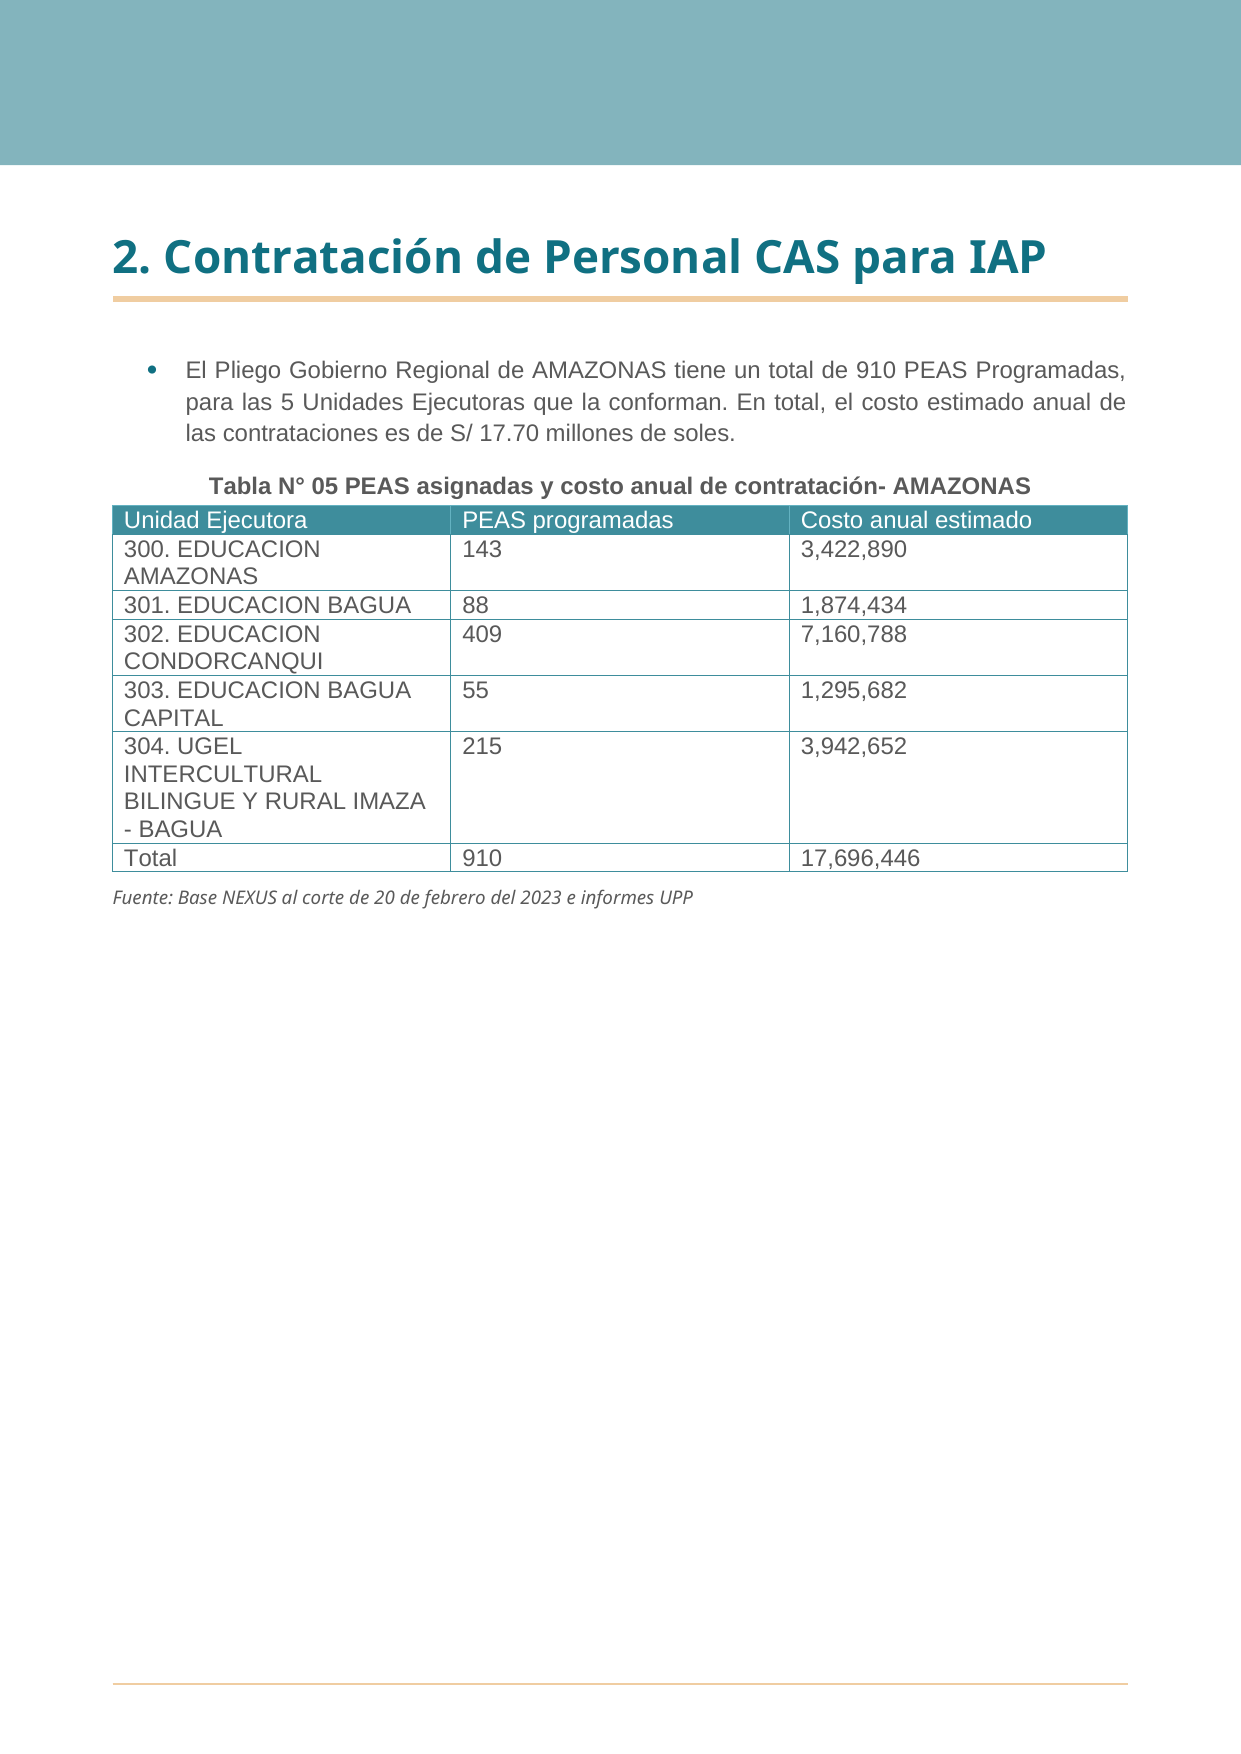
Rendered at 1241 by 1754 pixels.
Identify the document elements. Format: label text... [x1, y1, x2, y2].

table_header Unidad Ejecutora [113, 506, 450, 534]
table_cell 88 [451, 591, 789, 618]
table_header PEAS programadas [451, 506, 789, 534]
table_cell 143 [451, 535, 789, 590]
list El Pliego Gobierno Regional de AMAZONAS tiene un total de 910 PEAS Programadas, para las 5 Unidades Ejecutoras que la conforman. En total, el costo estimado anual de las contrataciones es de S/ 17.70 millones de soles. [148, 356, 1128, 447]
table_cell 409 [451, 620, 789, 675]
table_cell 304. UGEL INTERCULTURAL BILINGUE Y RURAL IMAZA - BAGUA [113, 732, 450, 842]
table_cell 1,295,682 [790, 676, 1127, 731]
table_cell 910 [451, 844, 789, 871]
table_cell 303. EDUCACION BAGUA CAPITAL [113, 676, 450, 731]
table_cell 1,874,434 [790, 591, 1127, 618]
table_cell 17,696,446 [790, 844, 1127, 871]
text Fuente: Base NEXUS al corte de 20 de febrero del 2023 e informes UPP [112, 885, 1128, 910]
table_cell 3,422,890 [790, 535, 1127, 590]
table_header Costo anual estimado [790, 506, 1127, 534]
table_cell Total [113, 844, 450, 871]
table_cell 7,160,788 [790, 620, 1127, 675]
table_cell 302. EDUCACION CONDORCANQUI [113, 620, 450, 675]
text Tabla N° 05 PEAS asignadas y costo anual de contratación- AMAZONAS [112, 472, 1128, 499]
subtitle 2. Contratación de Personal CAS para IAP [112, 225, 1128, 302]
table_cell 55 [451, 676, 789, 731]
table_cell 301. EDUCACION BAGUA [113, 591, 450, 618]
table_cell 3,942,652 [790, 732, 1127, 842]
table_cell 215 [451, 732, 789, 842]
table_cell 300. EDUCACION AMAZONAS [113, 535, 450, 590]
